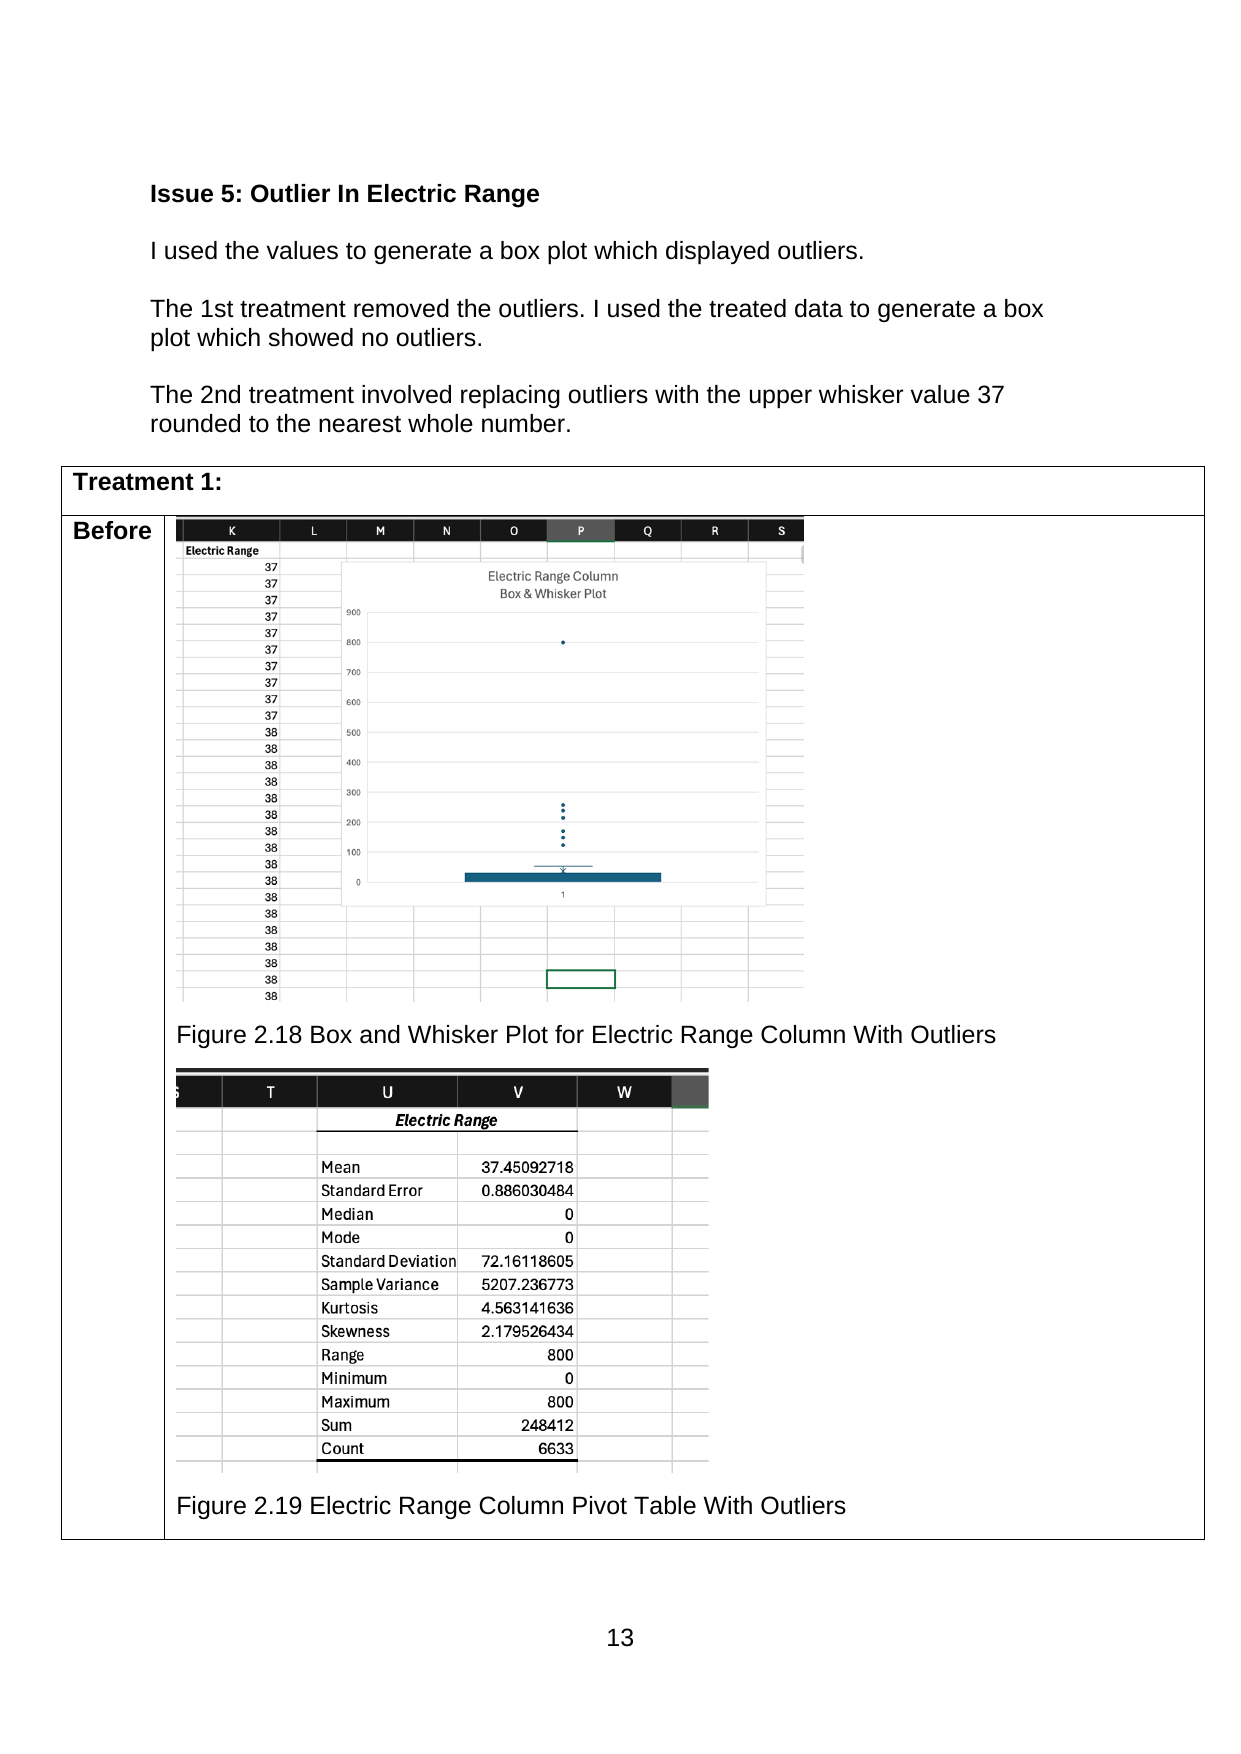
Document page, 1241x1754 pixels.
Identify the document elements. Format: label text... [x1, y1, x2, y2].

text I used the values to generate a box plot which displayed outliers. [150, 236, 1090, 265]
text The 1st treatment removed the outliers. I used the treated data to generate a box plot which showed no outliers. [150, 294, 1090, 351]
picture [176, 1068, 709, 1473]
table_cell Before [62, 516, 164, 1539]
table_cell Figure 2.18 Box and Whisker Plot for Electric Range Column With Outliers Figure 2.19 Electric Range Column Pivot Table With Outliers [165, 516, 1204, 1539]
text Issue 5: Outlier In Electric Range [150, 179, 1090, 207]
text The 2nd treatment involved replacing outliers with the upper whisker value 37 rounded to the nearest whole number. [150, 380, 1090, 437]
table_header Treatment 1: [62, 467, 1204, 515]
picture [176, 516, 804, 1002]
